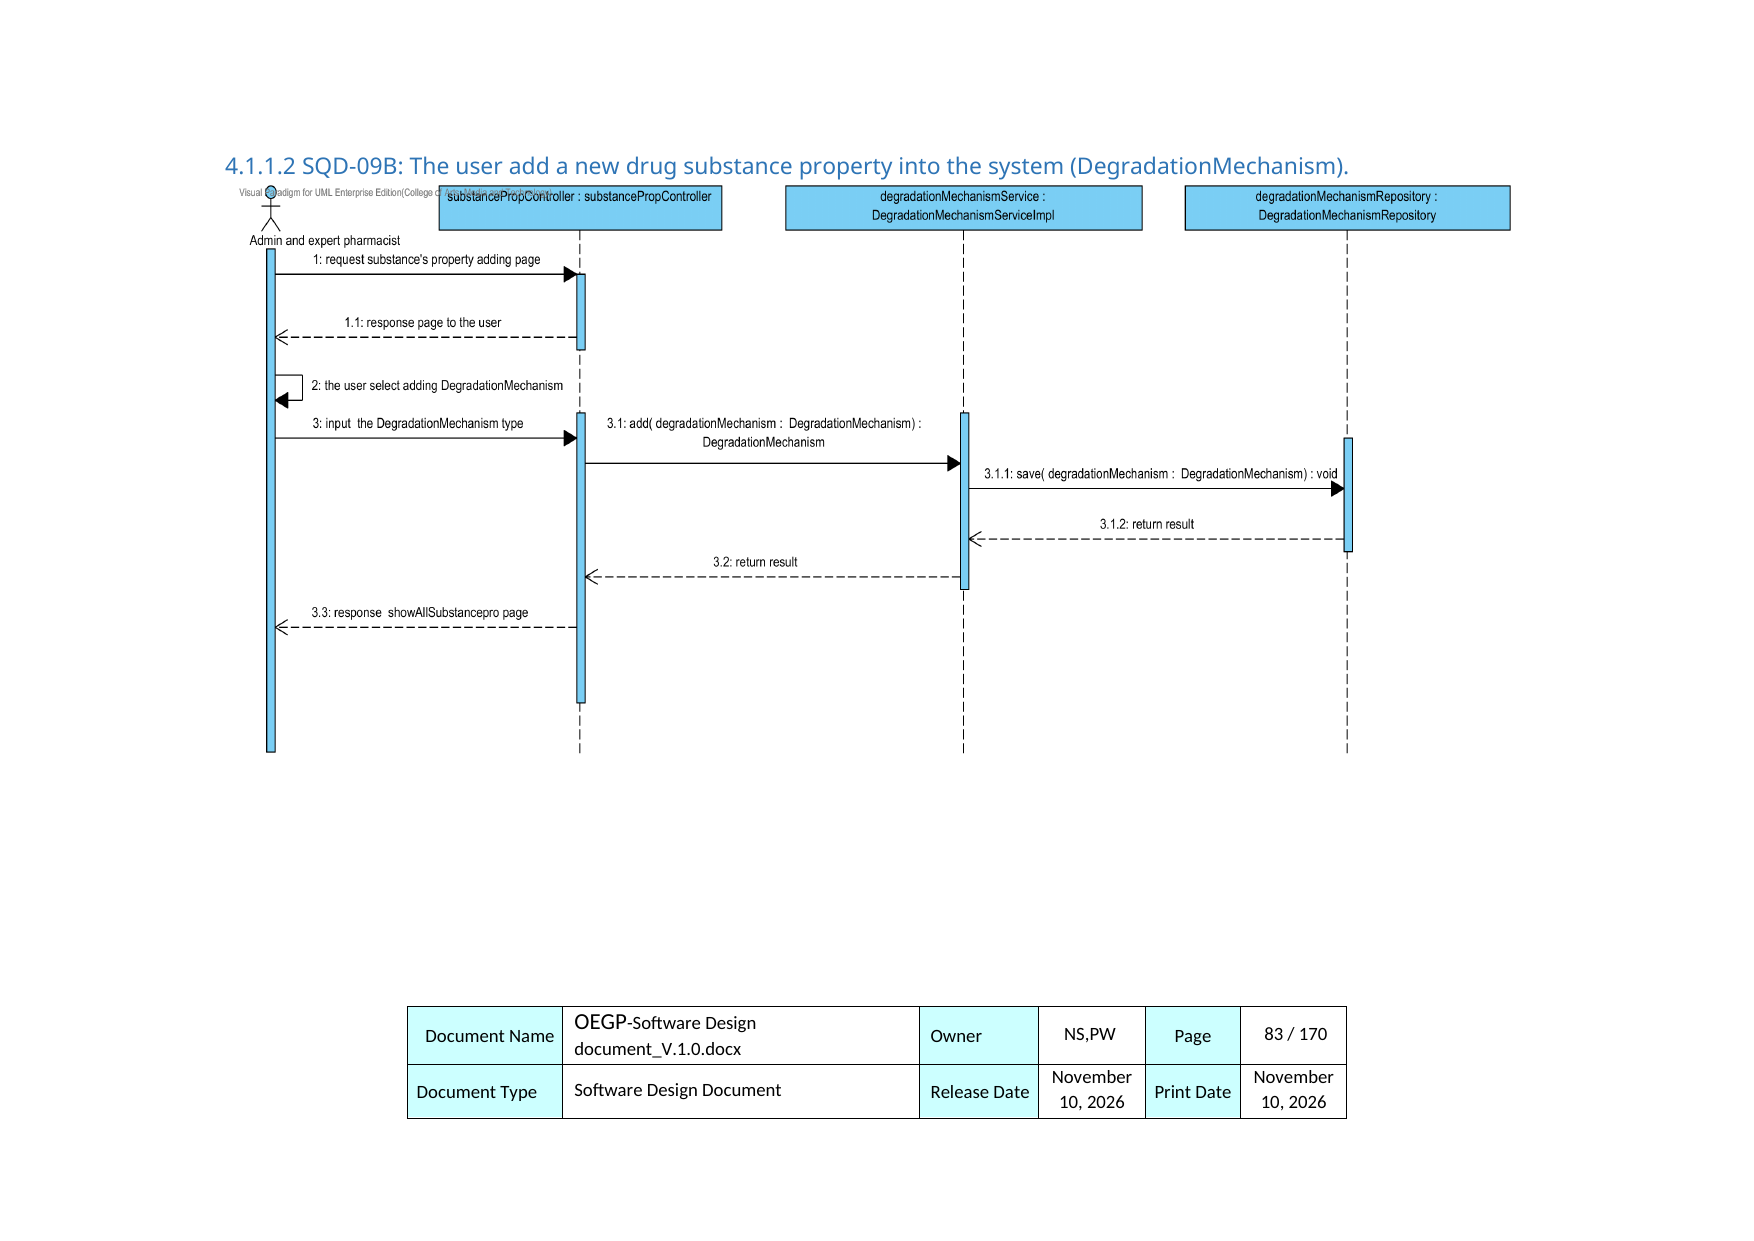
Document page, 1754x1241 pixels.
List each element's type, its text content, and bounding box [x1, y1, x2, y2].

picture [239, 183, 1515, 758]
subtitle 4.1.1.2 SQD-09B: The user add a new drug substance property into the system (DegradationMechanism). [150, 150, 1604, 181]
